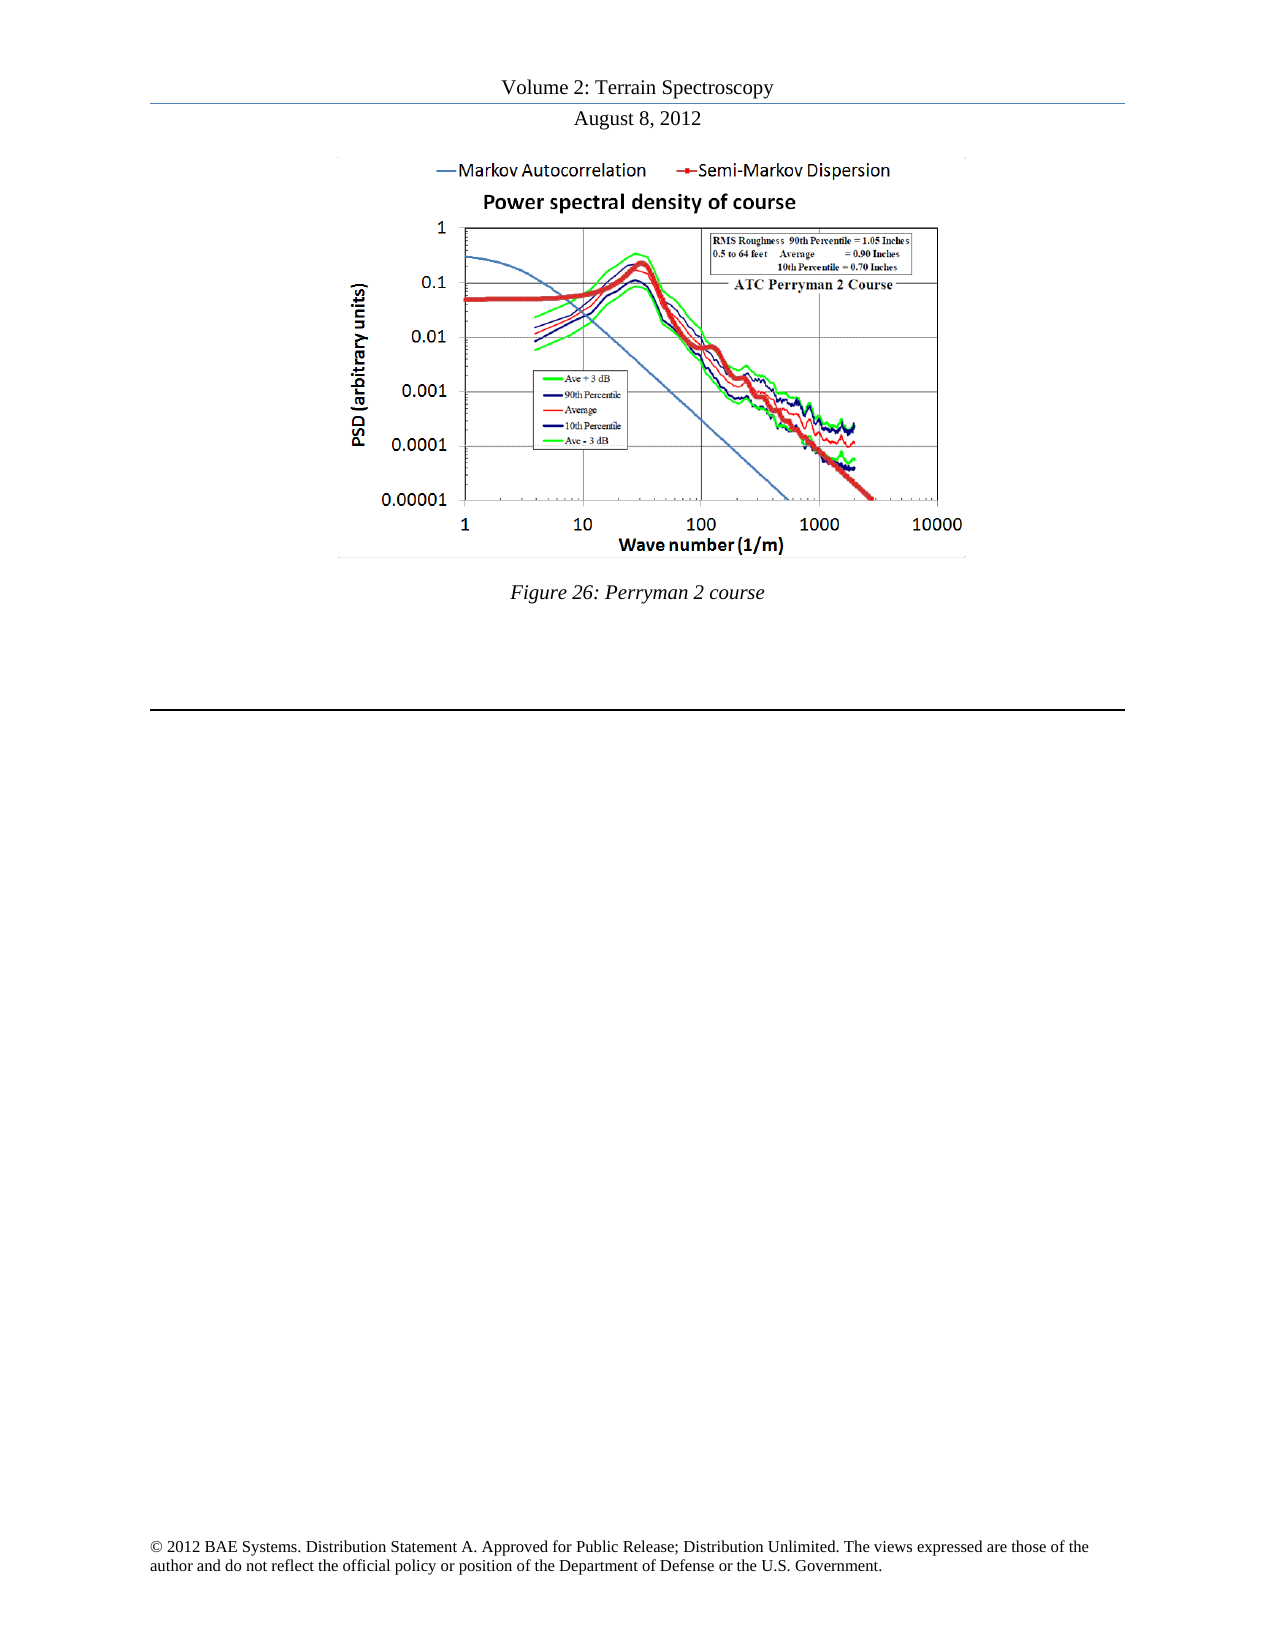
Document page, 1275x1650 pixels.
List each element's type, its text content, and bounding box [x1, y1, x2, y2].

picture [337, 157, 966, 558]
